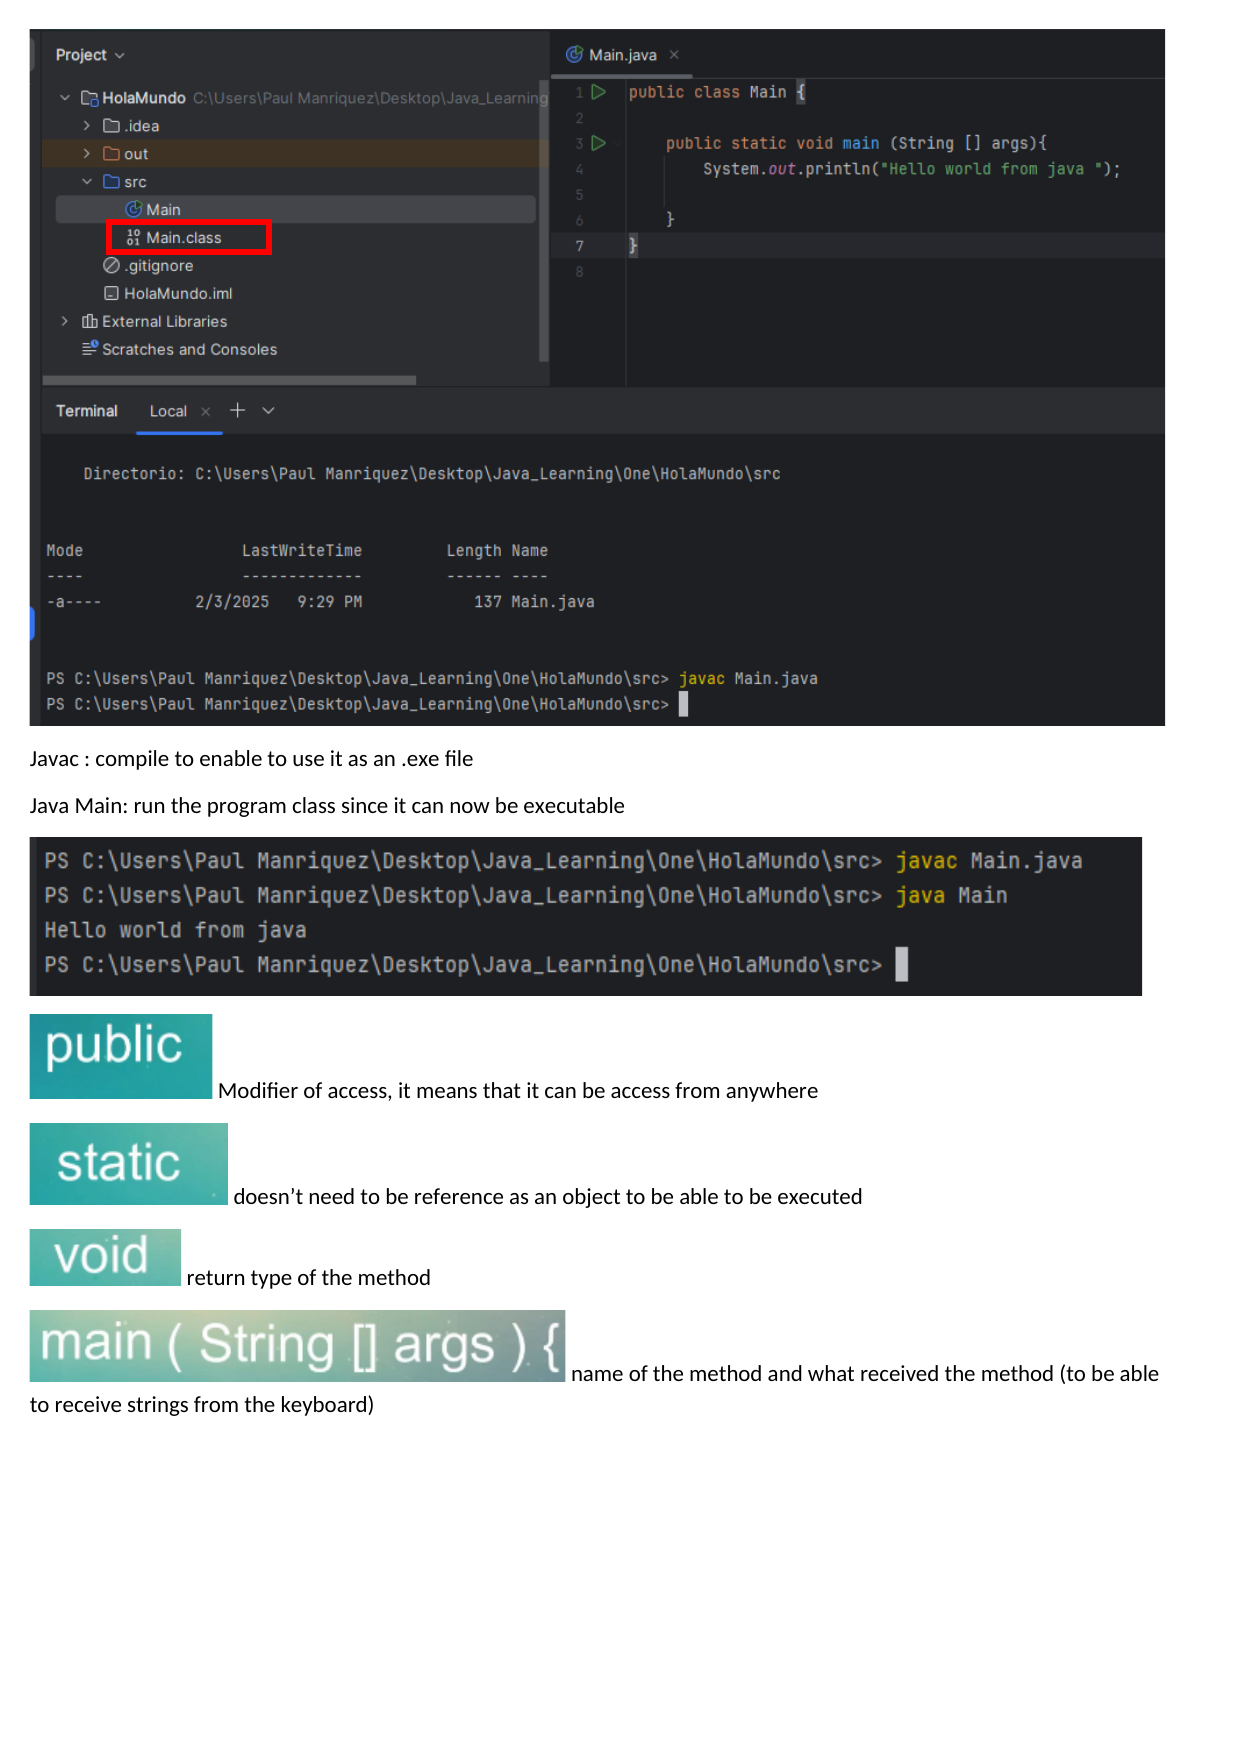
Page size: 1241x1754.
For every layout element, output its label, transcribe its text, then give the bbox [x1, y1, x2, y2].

picture [29, 1310, 566, 1382]
text Javac : compile to enable to use it as an .exe file [29, 744, 1165, 772]
picture [29, 1229, 182, 1286]
text Modifier of access, it means that it can be access from anywhere [29, 1014, 1165, 1104]
text doesn’t need to be reference as an object to be able to be executed [29, 1123, 1165, 1210]
picture [29, 1014, 213, 1099]
picture [29, 837, 1143, 996]
text return type of the method [29, 1229, 1165, 1291]
picture [29, 29, 1166, 726]
picture [29, 1123, 228, 1205]
text Java Main: run the program class since it can now be executable [29, 791, 1165, 819]
